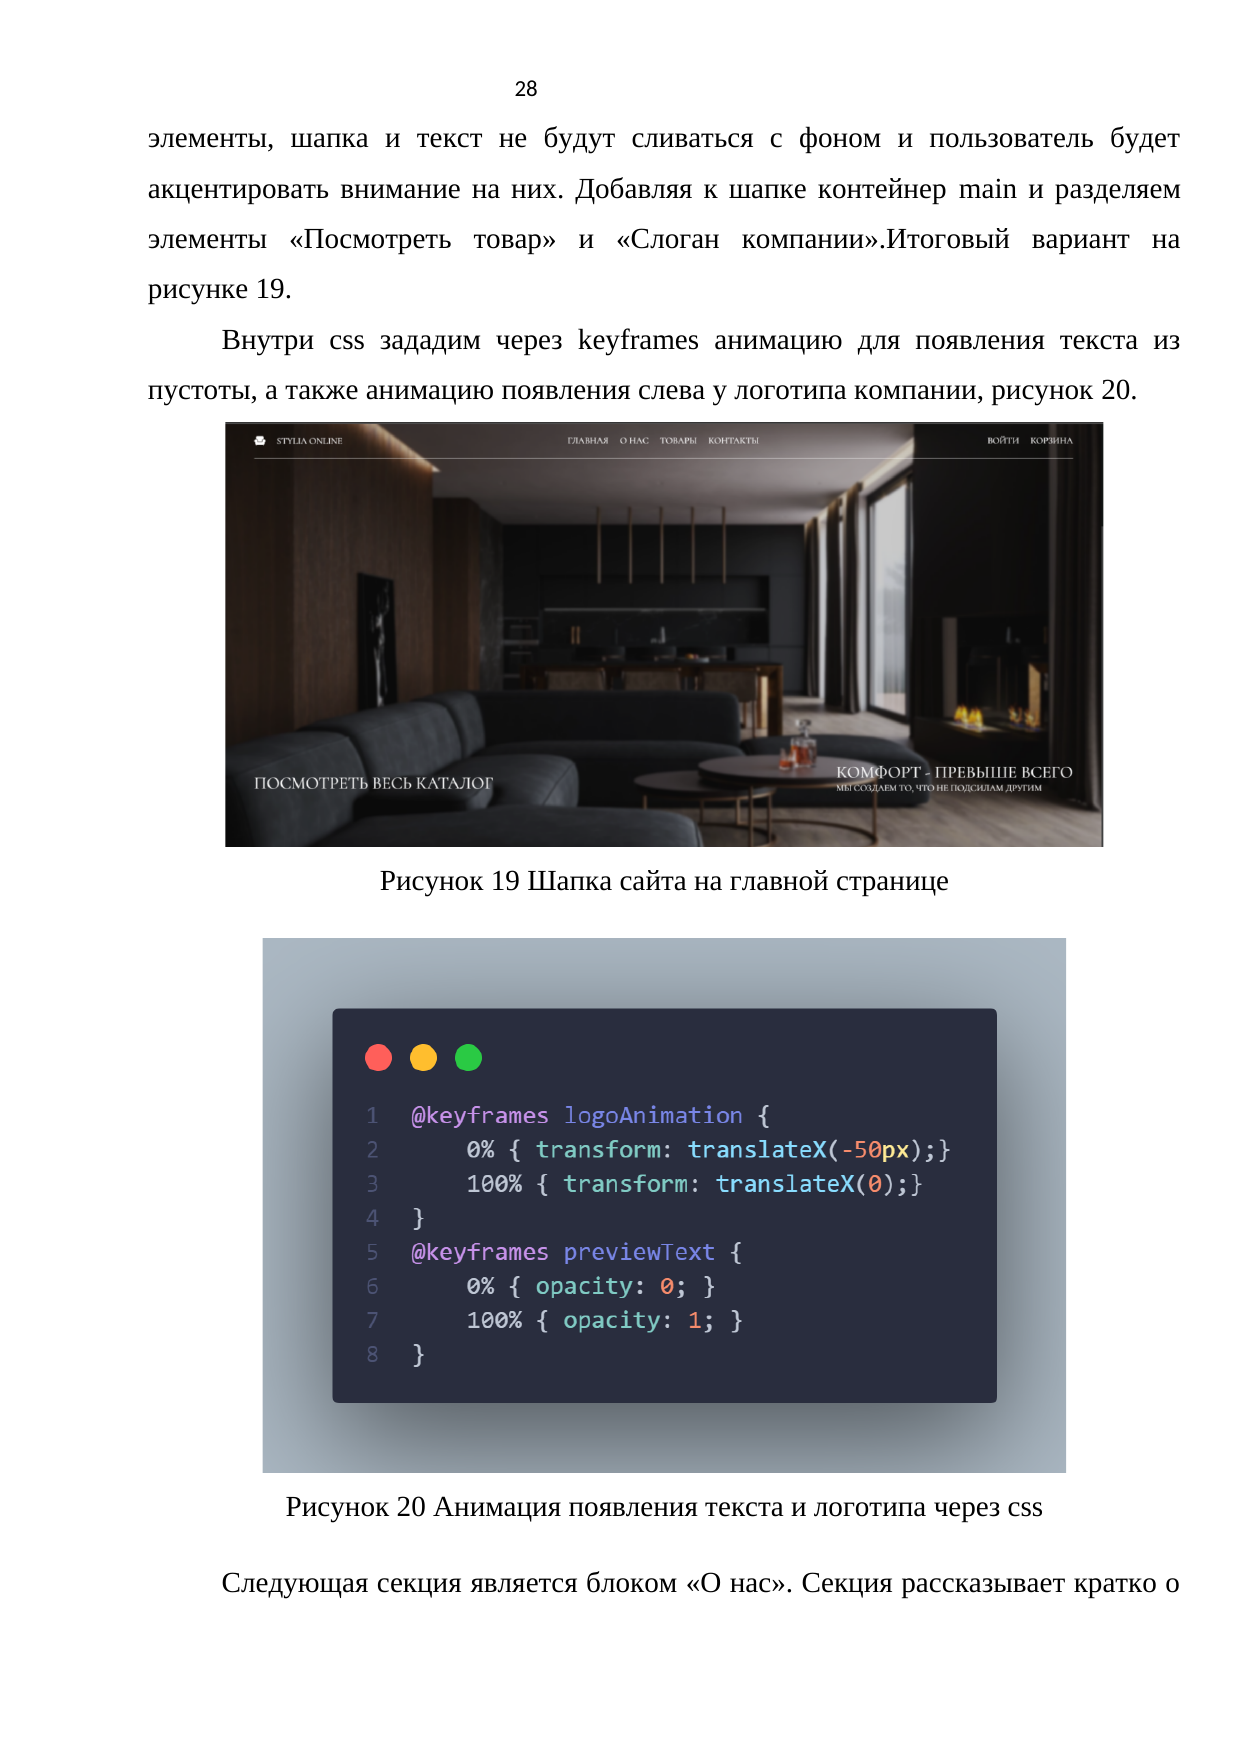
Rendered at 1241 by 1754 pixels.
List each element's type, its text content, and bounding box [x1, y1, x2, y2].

text Внутри css зададим через keyframes анимацию для появления текста из пустоты, а также анимацию появления слева у логотипа компании, рисунок 20. [148, 322, 1181, 406]
picture [262, 938, 1067, 1473]
picture [225, 422, 1104, 847]
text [148, 1565, 1181, 1598]
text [148, 121, 1181, 305]
text Рисунок 20 Анимация появления текста и логотипа через css [148, 1489, 1181, 1523]
text Рисунок 19 Шапка сайта на главной странице [148, 863, 1181, 897]
